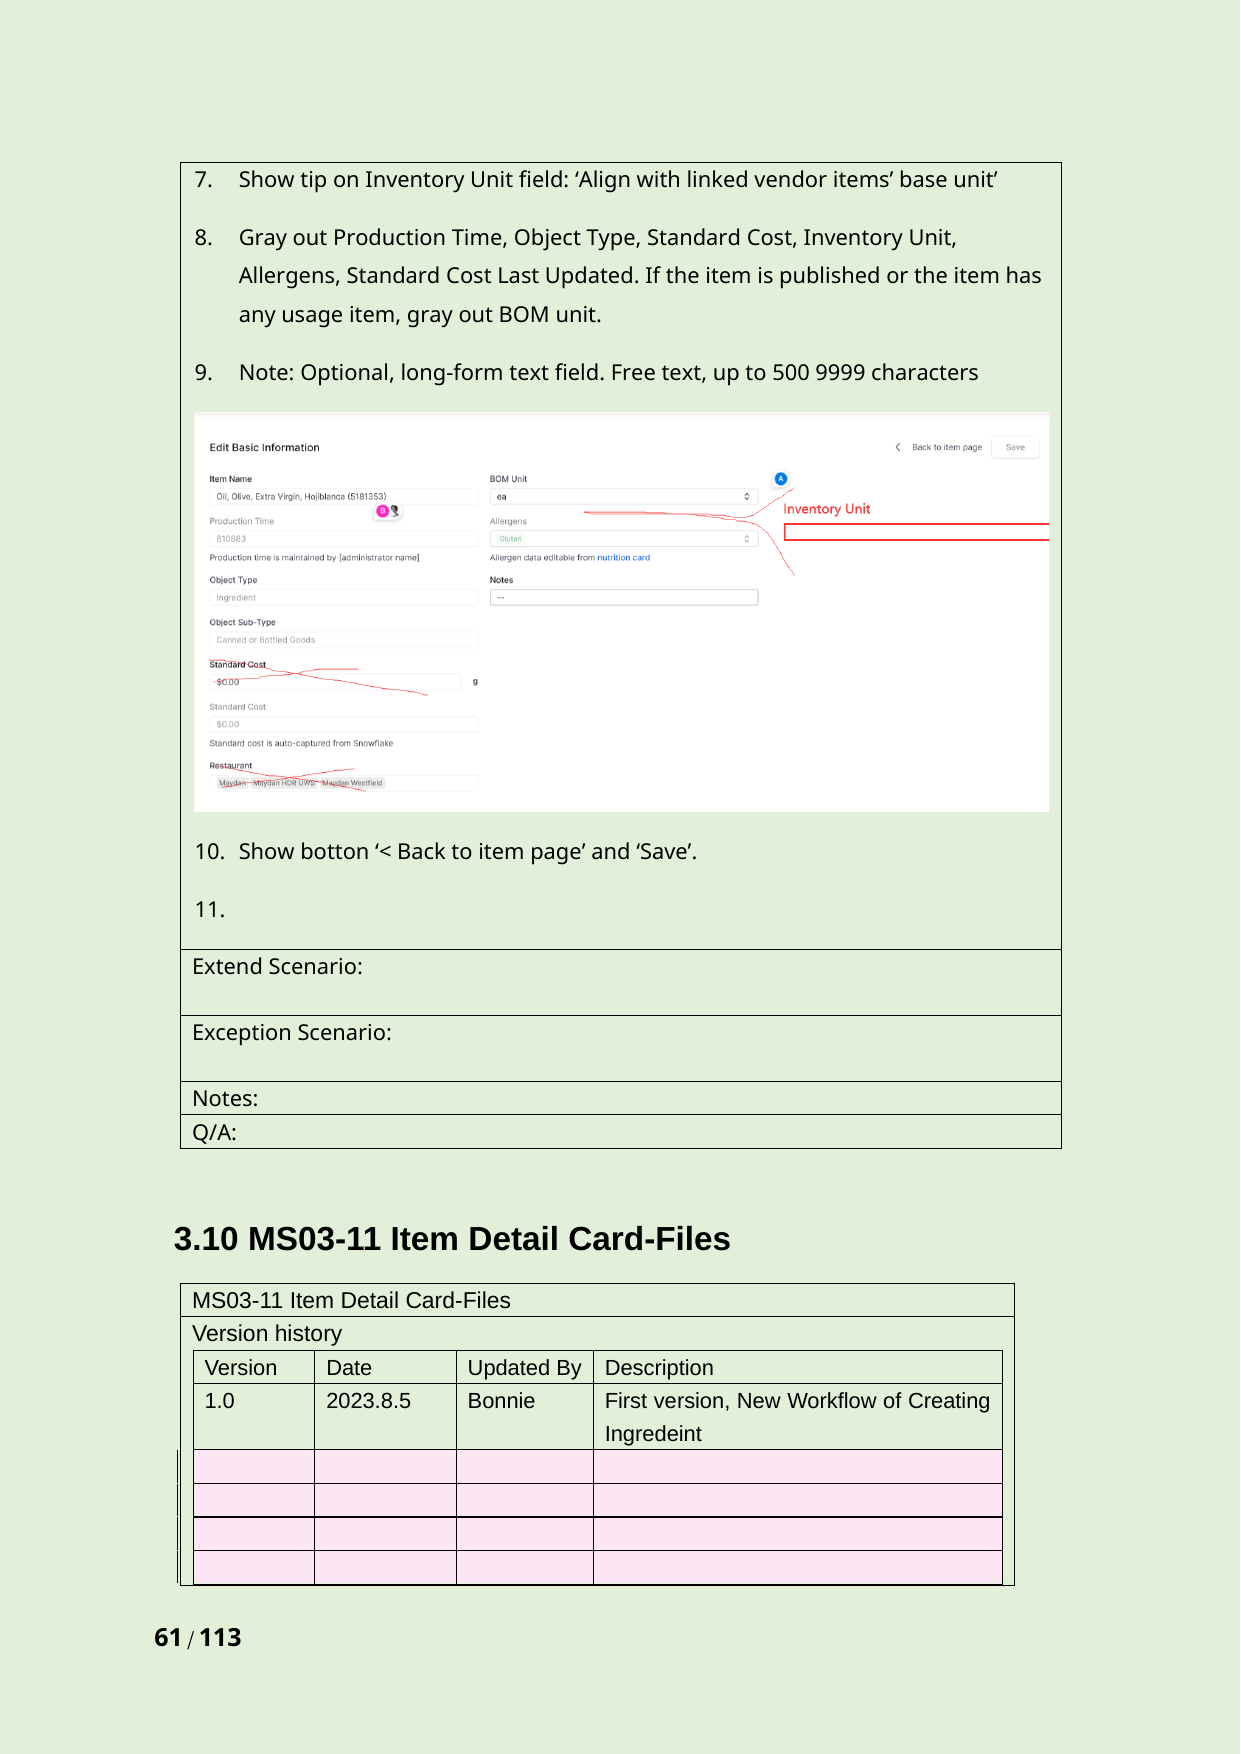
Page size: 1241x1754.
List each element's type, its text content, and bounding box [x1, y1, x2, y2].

table_cell [181, 1317, 1014, 1584]
table_header [181, 1284, 1014, 1316]
table_cell Extend Scenario: [181, 950, 1061, 1014]
table_cell Exception Scenario: [181, 1016, 1061, 1081]
table_cell Notes: [181, 1082, 1061, 1114]
picture [194, 412, 1050, 812]
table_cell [181, 163, 1061, 948]
table_cell Q/A: [181, 1115, 1061, 1148]
